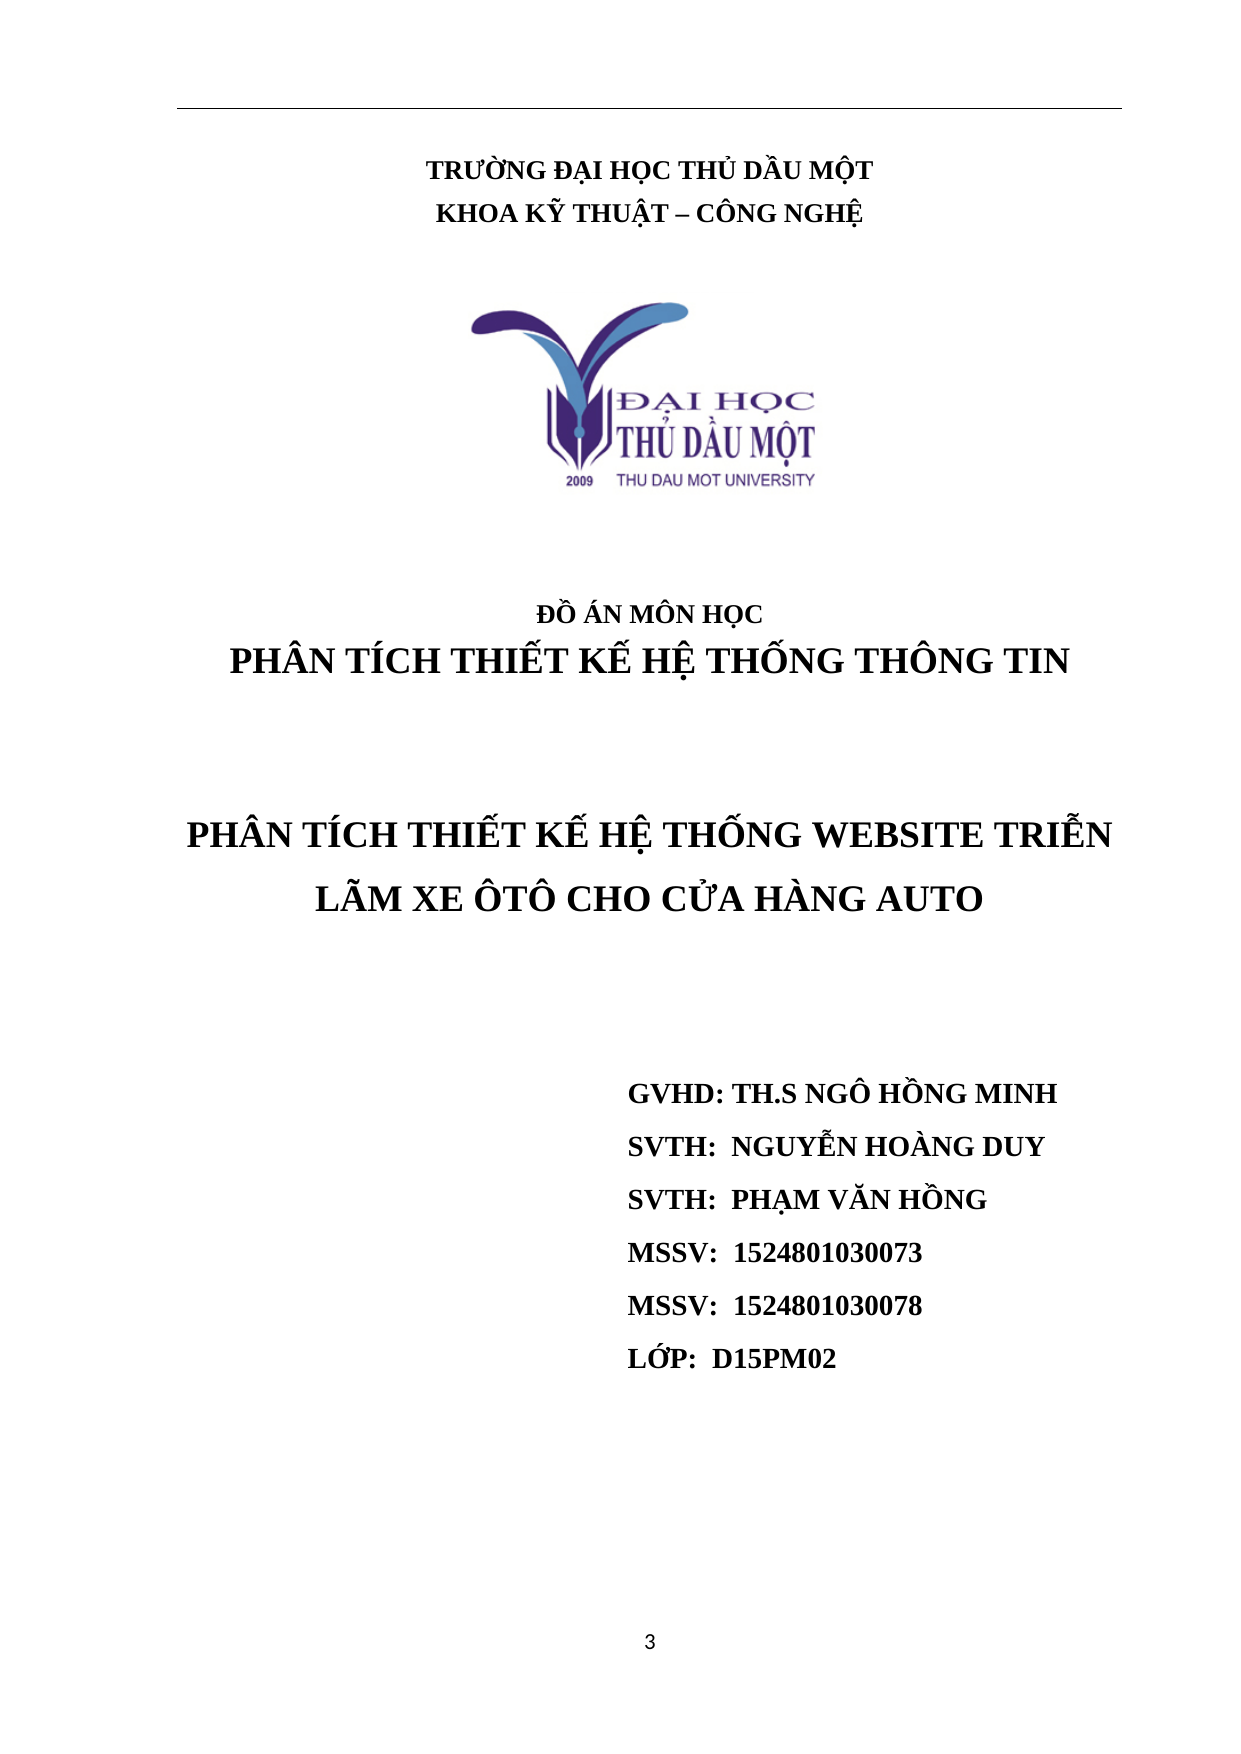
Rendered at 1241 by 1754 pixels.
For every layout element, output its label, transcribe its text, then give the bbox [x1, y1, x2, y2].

text TRƯỜNG ĐẠI HỌC THỦ DẦU MỘT [177, 154, 1122, 185]
text PHÂN TÍCH THIẾT KẾ HỆ THỐNG WEBSITE TRIỄN LÃM XE ÔTÔ CHO CỬA HÀNG AUTO [177, 812, 1122, 920]
text MSSV: 1524801030073 [177, 1235, 1122, 1269]
text GVHD: TH.S NGÔ HỒNG MINH [177, 1077, 1122, 1110]
text KHOA KỸ THUẬT – CÔNG NGHỆ [177, 197, 1122, 229]
text MSSV: 1524801030078 [177, 1288, 1122, 1321]
text SVTH: NGUYỄN HOÀNG DUY [177, 1129, 1122, 1163]
text SVTH: PHẠM VĂN HỒNG [177, 1182, 1122, 1216]
text LỚP: D15PM02 [177, 1341, 1122, 1374]
text ĐỒ ÁN MÔN HỌC PHÂN TÍCH THIẾT KẾ HỆ THỐNG THÔNG TIN [177, 598, 1122, 681]
picture [467, 292, 832, 522]
